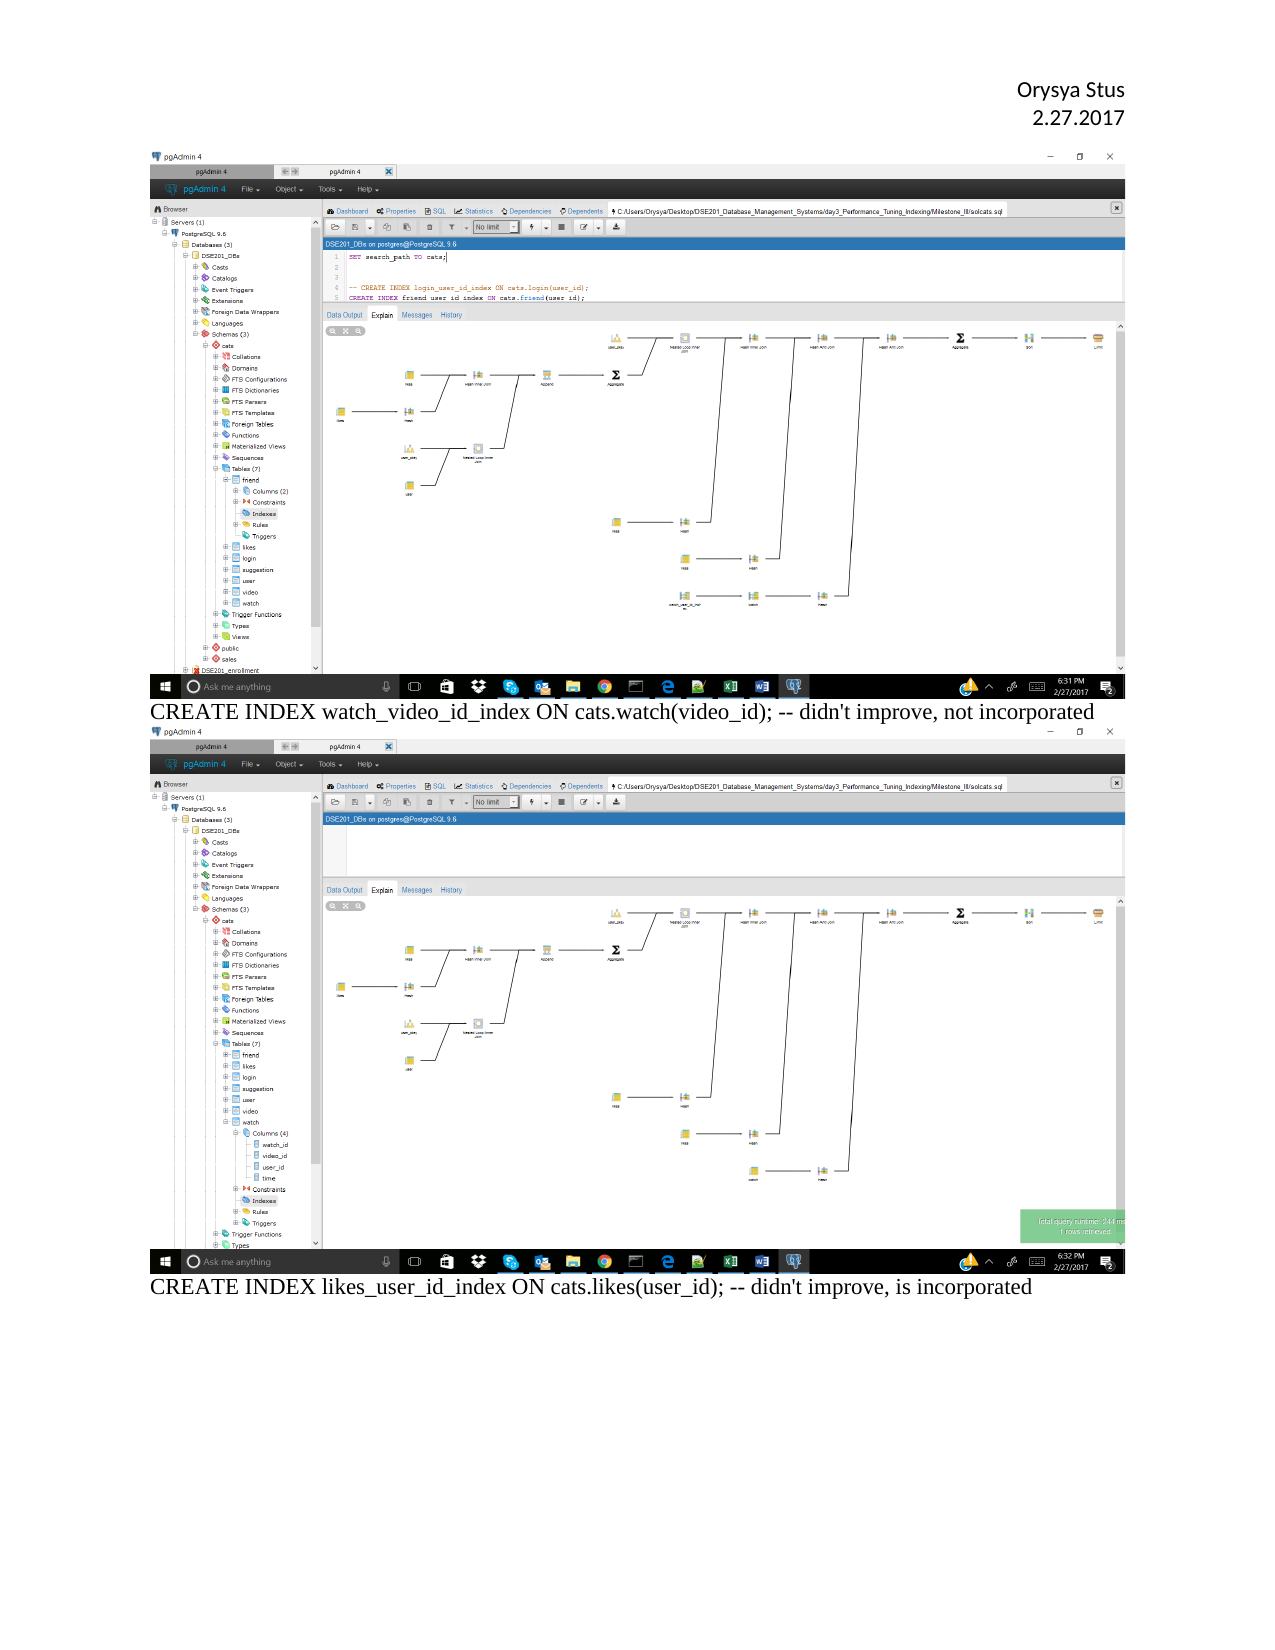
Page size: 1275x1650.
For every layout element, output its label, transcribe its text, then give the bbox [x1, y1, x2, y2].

text CREATE INDEX likes_user_id_index ON cats.likes(user_id); -- didn't improve, is incorporated [150, 1274, 1125, 1299]
picture [150, 150, 1125, 699]
picture [150, 724, 1125, 1274]
text CREATE INDEX watch_video_id_index ON cats.watch(video_id); -- didn't improve, not incorporated [150, 699, 1125, 724]
